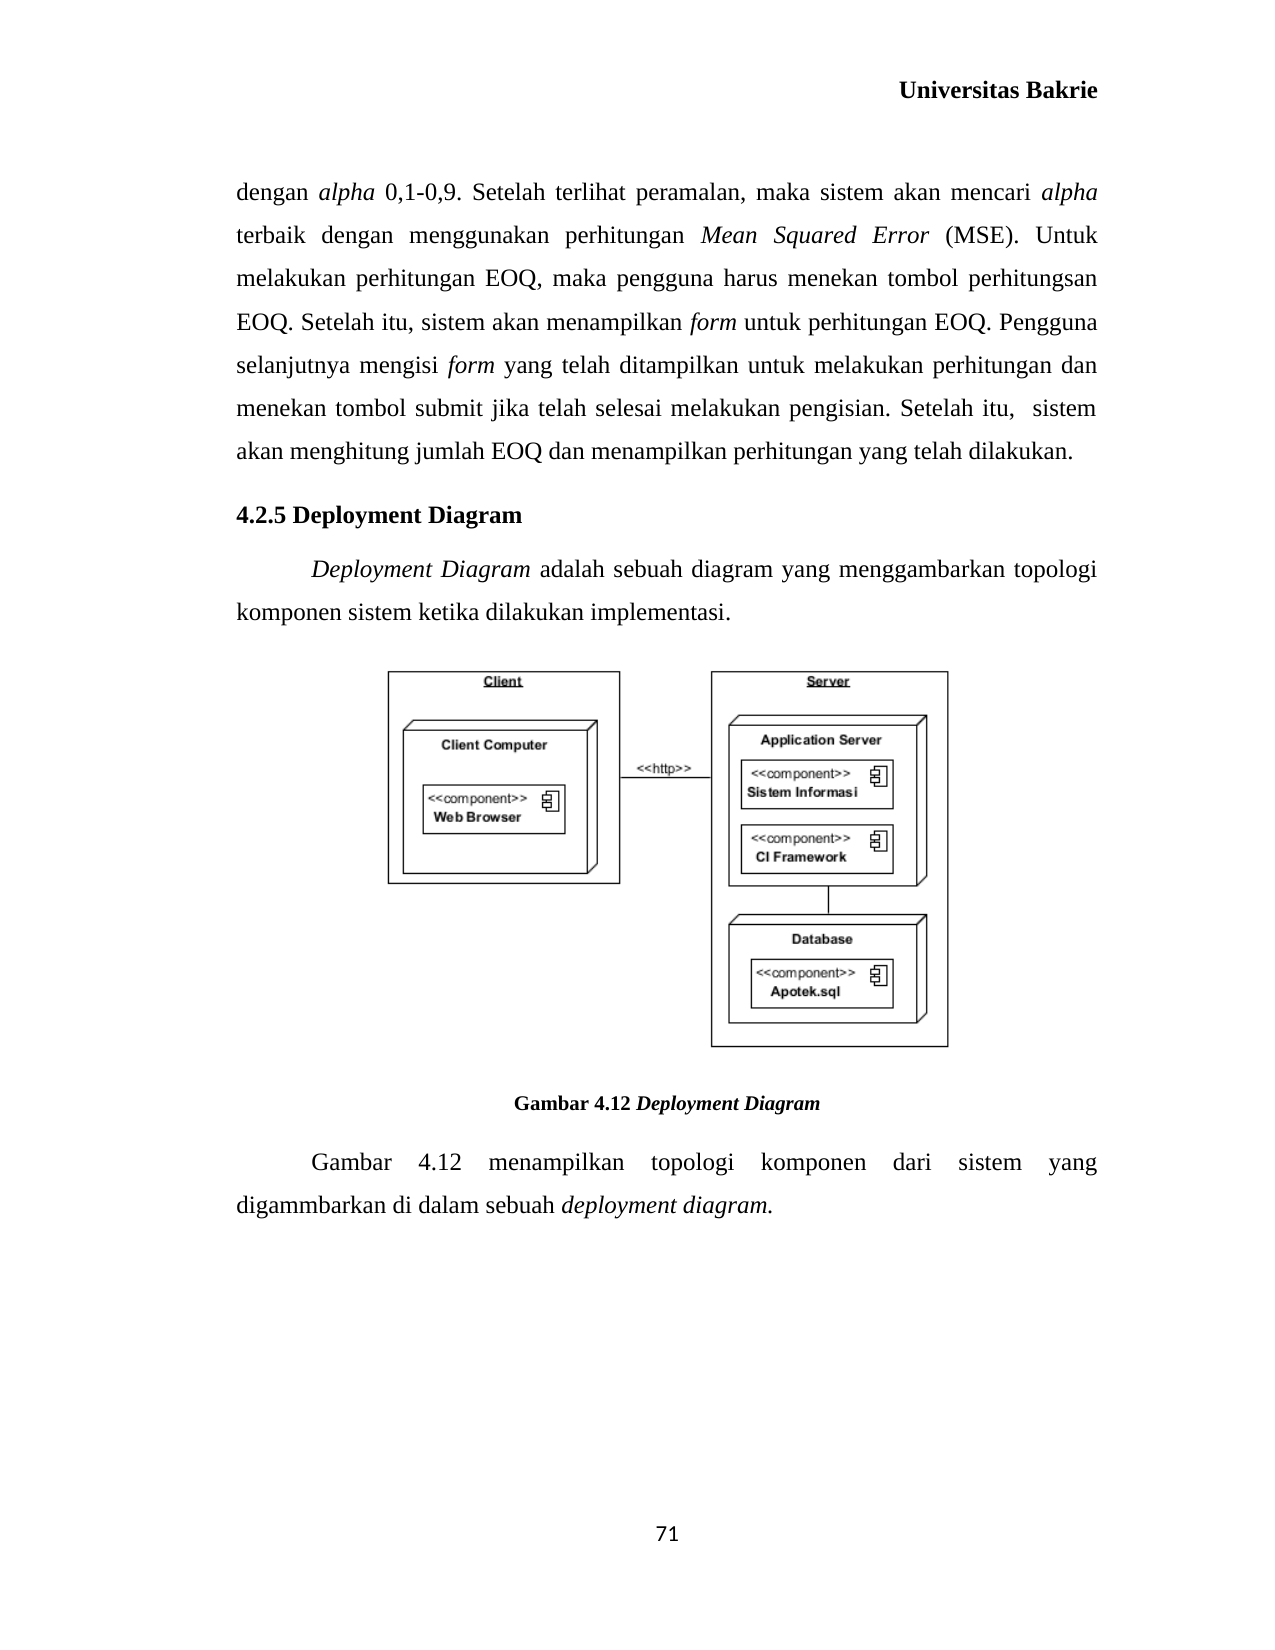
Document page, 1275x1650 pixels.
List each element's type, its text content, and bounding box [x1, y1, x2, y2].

text Gambar 4.12 Deployment Diagram [236, 1090, 1098, 1114]
subtitle 4.2.5 Deployment Diagram [236, 500, 1098, 529]
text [236, 177, 1098, 465]
picture [378, 660, 956, 1056]
text Gambar 4.12 menampilkan topologi komponen dari sistem yang digammbarkan di dalam sebuah deployment diagram. [236, 1147, 1098, 1219]
text Deployment Diagram adalah sebuah diagram yang menggambarkan topologi komponen sistem ketika dilakukan implementasi. [236, 554, 1098, 626]
